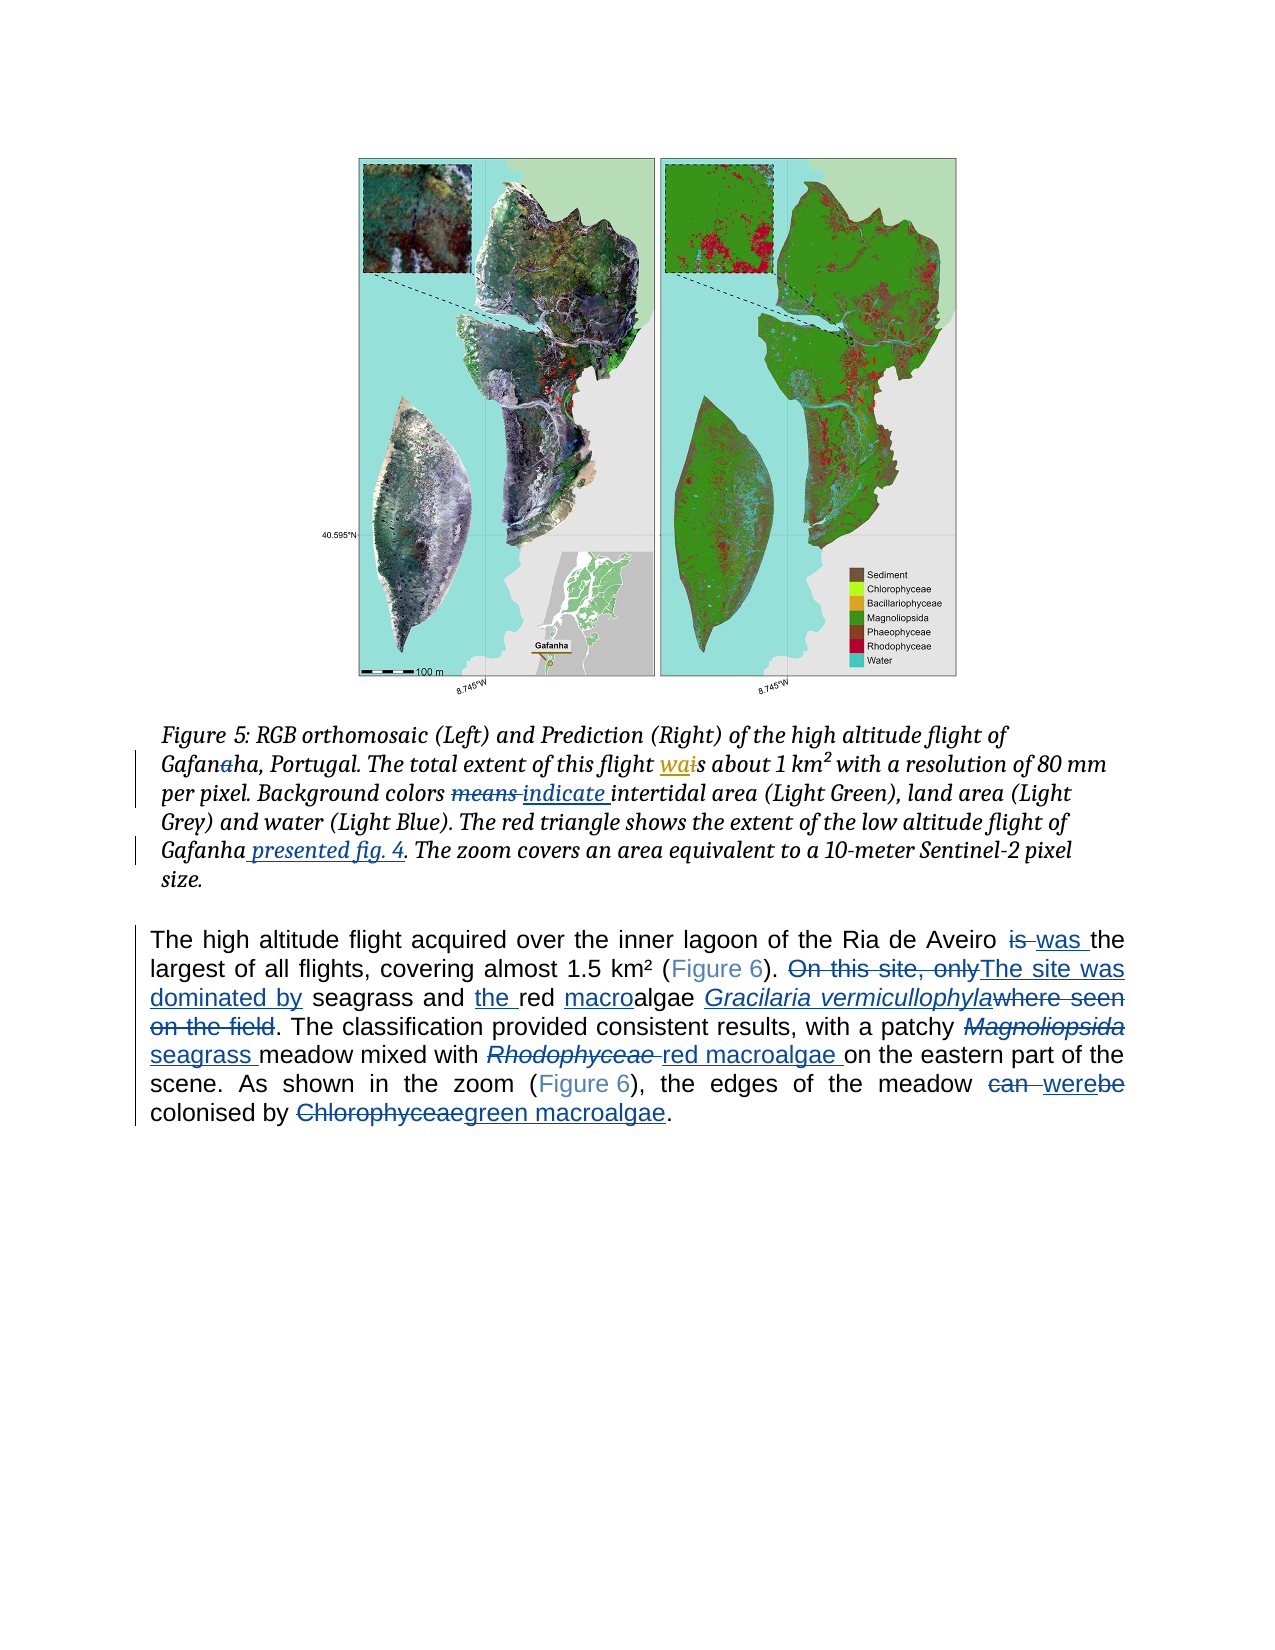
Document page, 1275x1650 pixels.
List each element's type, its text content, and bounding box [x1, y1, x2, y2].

text The high altitude flight acquired over the inner lagoon of the Ria de Aveiro the largest of all flights, covering almost 1.5 km² (Figure 6). seagrass and red algae . The classification provided consistent results, with a patchy meadow mixed with on the eastern part of the scene. As shown in the zoom (Figure 6), the edges of the meadow colonised by . [150, 925, 1125, 1126]
picture [316, 153, 959, 701]
table_header Figure 5: RGB orthomosaic (Left) and Prediction (Right) of the high altitude flight of Gafanha, Portugal. The total extent of this flight s about 1 km² with a resolution of 80 mm per pixel. Background colors intertidal area (Light Green), land area (Light Grey) and water (Light Blue). The red triangle shows the extent of the low altitude flight of Gafanha. The zoom covers an area equivalent to a 10-meter Sentinel-2 pixel size. [150, 150, 1125, 906]
